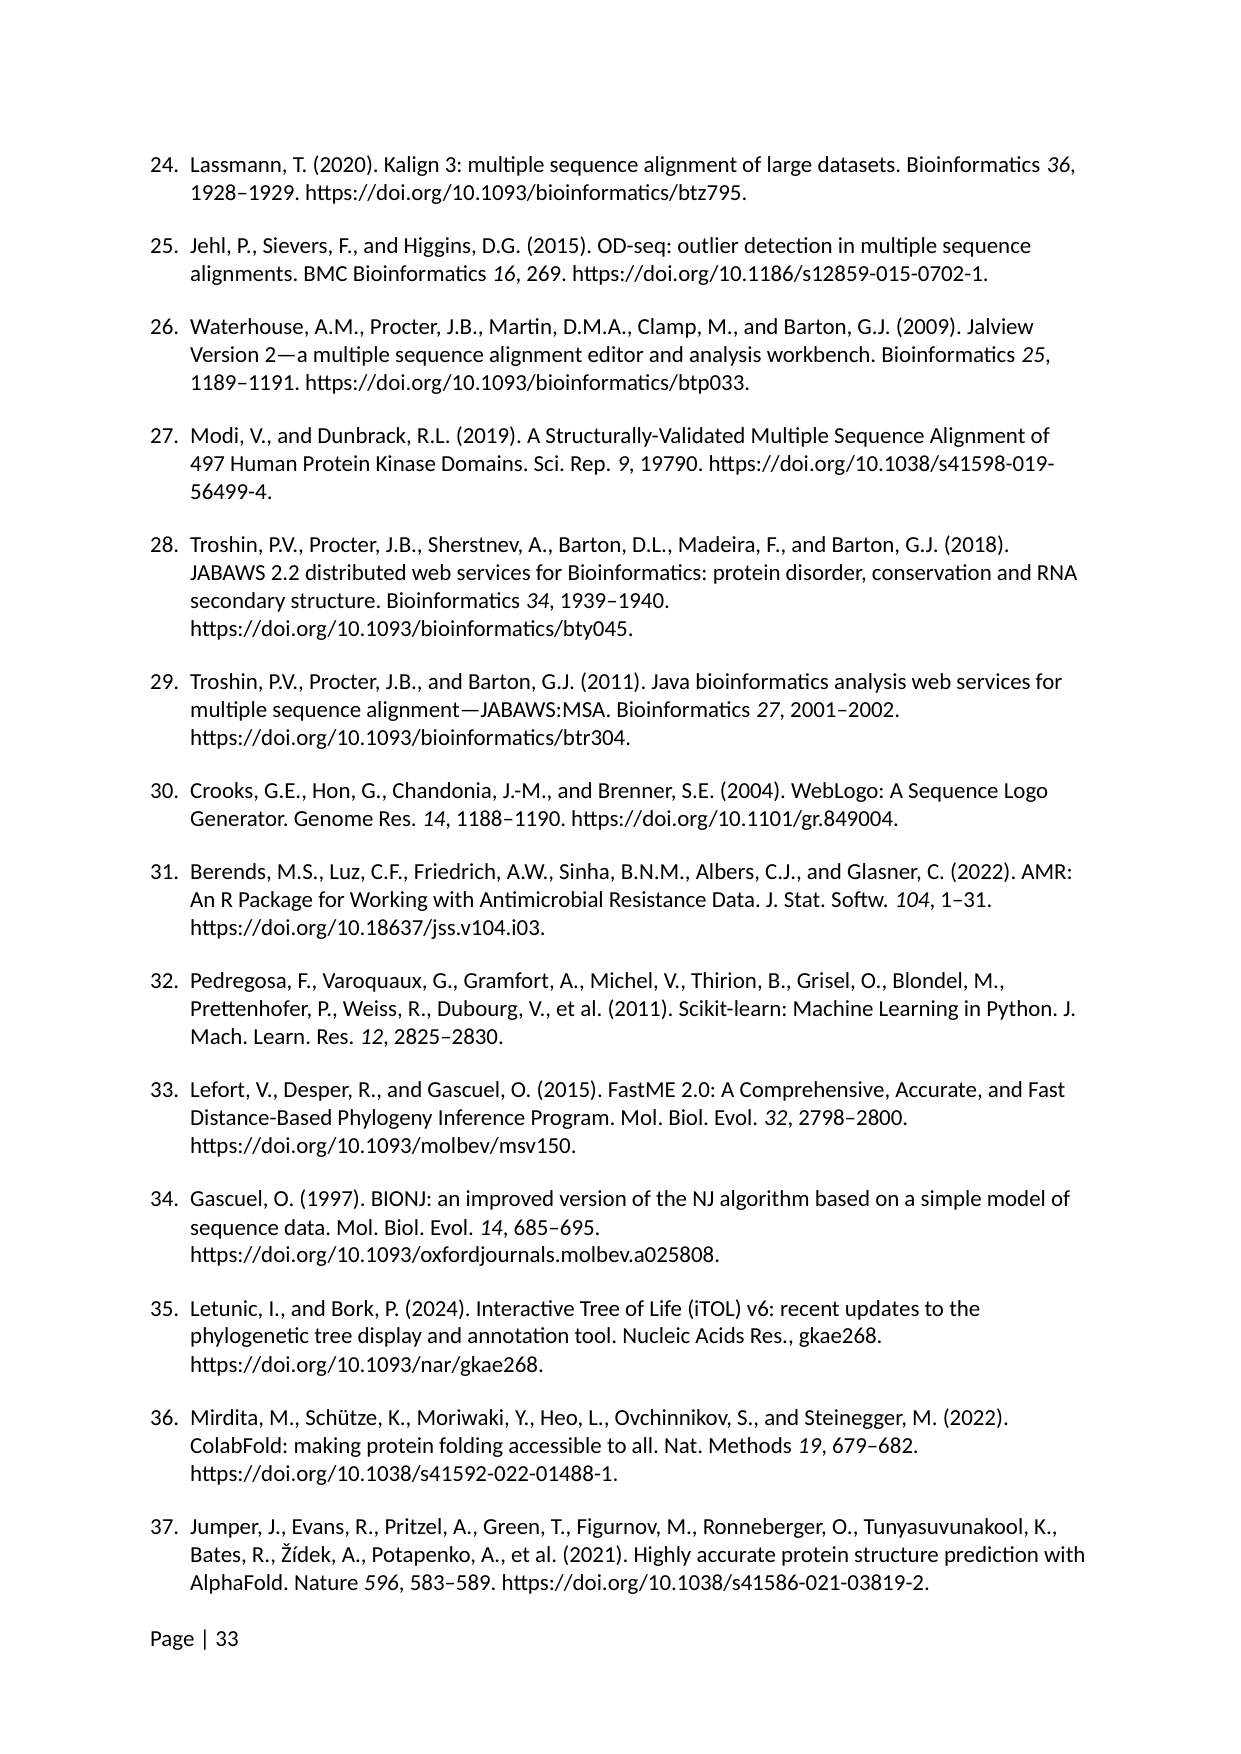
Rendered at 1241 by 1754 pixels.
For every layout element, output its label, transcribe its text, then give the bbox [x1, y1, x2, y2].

text 25. Jehl, P., Sievers, F., and Higgins, D.G. (2015). OD-seq: outlier detection in multiple sequence alignments. BMC Bioinformatics 16, 269. https://doi.org/10.1186/s12859-015-0702-1. [150, 231, 1090, 287]
text 31. Berends, M.S., Luz, C.F., Friedrich, A.W., Sinha, B.N.M., Albers, C.J., and Glasner, C. (2022). AMR: An R Package for Working with Antimicrobial Resistance Data. J. Stat. Softw. 104, 1–31. https://doi.org/10.18637/jss.v104.i03. [150, 857, 1090, 941]
text 35. Letunic, I., and Bork, P. (2024). Interactive Tree of Life (iTOL) v6: recent updates to the phylogenetic tree display and annotation tool. Nucleic Acids Res., gkae268. https://doi.org/10.1093/nar/gkae268. [150, 1294, 1090, 1378]
text 36. Mirdita, M., Schütze, K., Moriwaki, Y., Heo, L., Ovchinnikov, S., and Steinegger, M. (2022). ColabFold: making protein folding accessible to all. Nat. Methods 19, 679–682. https://doi.org/10.1038/s41592-022-01488-1. [150, 1403, 1090, 1487]
text 29. Troshin, P.V., Procter, J.B., and Barton, G.J. (2011). Java bioinformatics analysis web services for multiple sequence alignment—JABAWS:MSA. Bioinformatics 27, 2001–2002. https://doi.org/10.1093/bioinformatics/btr304. [150, 667, 1090, 751]
text 30. Crooks, G.E., Hon, G., Chandonia, J.-M., and Brenner, S.E. (2004). WebLogo: A Sequence Logo Generator. Genome Res. 14, 1188–1190. https://doi.org/10.1101/gr.849004. [150, 776, 1090, 832]
text 28. Troshin, P.V., Procter, J.B., Sherstnev, A., Barton, D.L., Madeira, F., and Barton, G.J. (2018). JABAWS 2.2 distributed web services for Bioinformatics: protein disorder, conservation and RNA secondary structure. Bioinformatics 34, 1939–1940. https://doi.org/10.1093/bioinformatics/bty045. [150, 530, 1090, 642]
text 27. Modi, V., and Dunbrack, R.L. (2019). A Structurally-Validated Multiple Sequence Alignment of 497 Human Protein Kinase Domains. Sci. Rep. 9, 19790. https://doi.org/10.1038/s41598-019-56499-4. [150, 421, 1090, 505]
text 32. Pedregosa, F., Varoquaux, G., Gramfort, A., Michel, V., Thirion, B., Grisel, O., Blondel, M., Prettenhofer, P., Weiss, R., Dubourg, V., et al. (2011). Scikit-learn: Machine Learning in Python. J. Mach. Learn. Res. 12, 2825–2830. [150, 966, 1090, 1051]
text 24. Lassmann, T. (2020). Kalign 3: multiple sequence alignment of large datasets. Bioinformatics 36, 1928–1929. https://doi.org/10.1093/bioinformatics/btz795. [150, 150, 1090, 206]
text 34. Gascuel, O. (1997). BIONJ: an improved version of the NJ algorithm based on a simple model of sequence data. Mol. Biol. Evol. 14, 685–695. https://doi.org/10.1093/oxfordjournals.molbev.a025808. [150, 1184, 1090, 1269]
text 37. Jumper, J., Evans, R., Pritzel, A., Green, T., Figurnov, M., Ronneberger, O., Tunyasuvunakool, K., Bates, R., Žídek, A., Potapenko, A., et al. (2021). Highly accurate protein structure prediction with AlphaFold. Nature 596, 583–589. https://doi.org/10.1038/s41586-021-03819-2. [150, 1512, 1090, 1596]
text 26. Waterhouse, A.M., Procter, J.B., Martin, D.M.A., Clamp, M., and Barton, G.J. (2009). Jalview Version 2—a multiple sequence alignment editor and analysis workbench. Bioinformatics 25, 1189–1191. https://doi.org/10.1093/bioinformatics/btp033. [150, 312, 1090, 396]
text 33. Lefort, V., Desper, R., and Gascuel, O. (2015). FastME 2.0: A Comprehensive, Accurate, and Fast Distance-Based Phylogeny Inference Program. Mol. Biol. Evol. 32, 2798–2800. https://doi.org/10.1093/molbev/msv150. [150, 1076, 1090, 1159]
